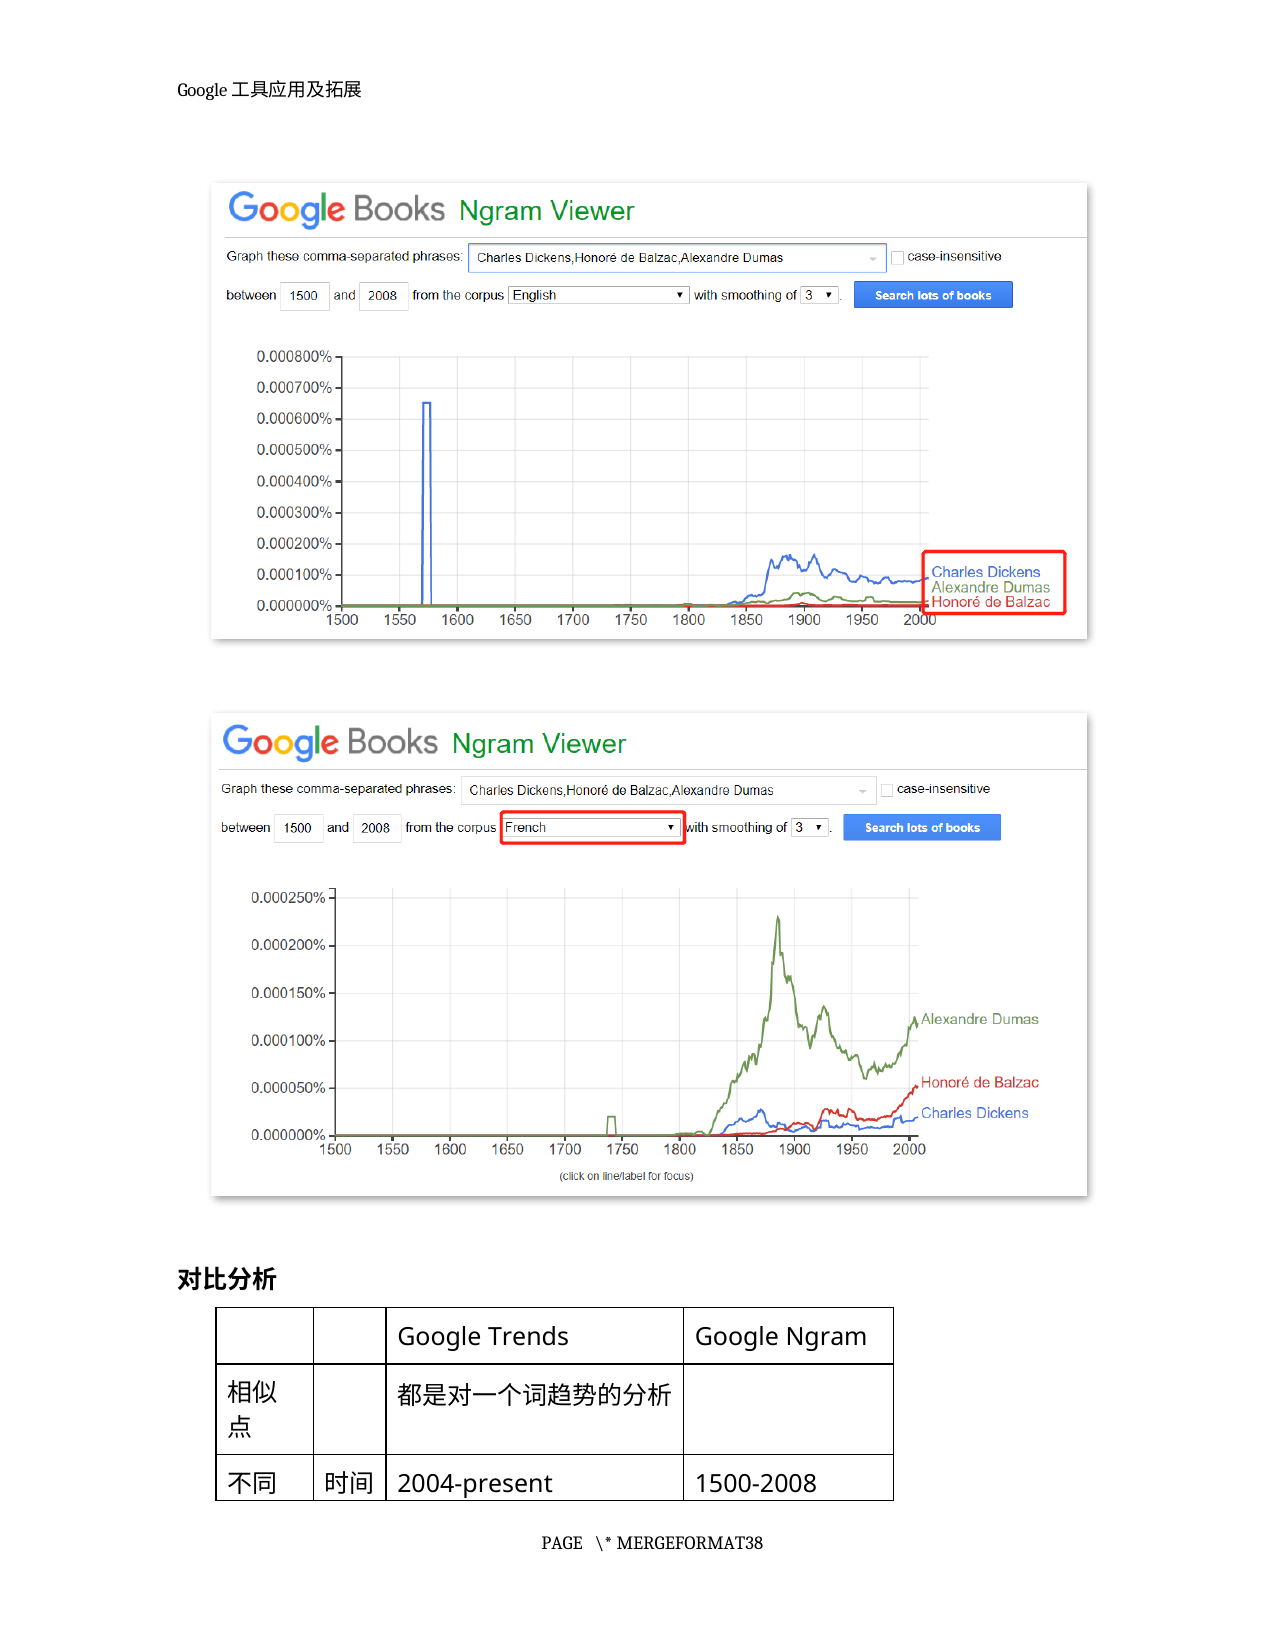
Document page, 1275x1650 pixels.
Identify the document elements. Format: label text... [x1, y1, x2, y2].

text 对比分析 [177, 1262, 1127, 1296]
table_cell [314, 1365, 385, 1454]
table_cell 相似点 [217, 1365, 313, 1454]
table_cell 2004-present [387, 1455, 683, 1500]
table_header Google Ngram [684, 1308, 893, 1363]
table_cell 不同点 [217, 1455, 313, 1500]
table_cell 时间 [314, 1455, 385, 1500]
table_header Google Trends [387, 1308, 683, 1363]
picture [211, 713, 1087, 1196]
picture [211, 183, 1087, 639]
table_cell 1500-2008 [684, 1455, 893, 1500]
table_header [314, 1308, 385, 1363]
table_cell 都是对一个词趋势的分析 [387, 1365, 683, 1454]
table_header [217, 1308, 313, 1363]
table_cell [684, 1365, 893, 1454]
